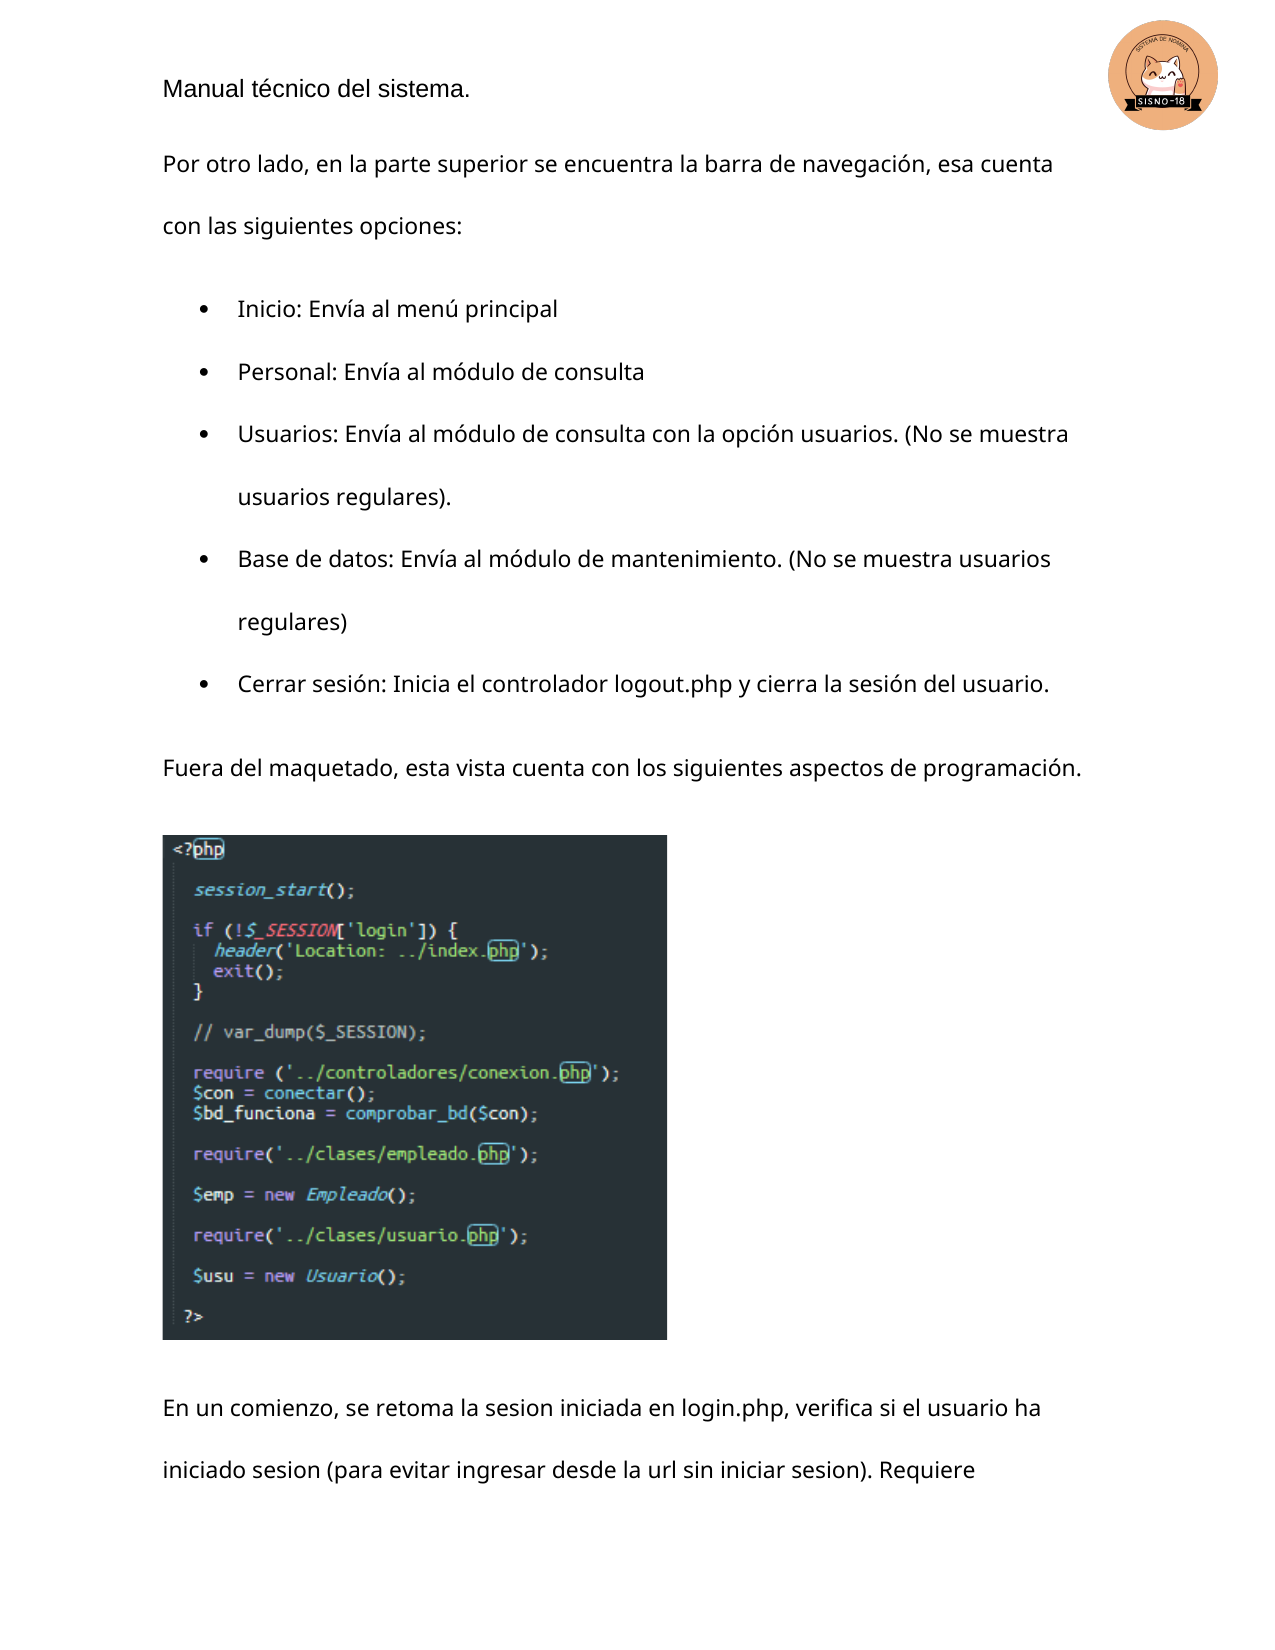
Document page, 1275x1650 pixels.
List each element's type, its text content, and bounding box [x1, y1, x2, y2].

picture [1101, 12, 1225, 136]
list Cerrar sesión: Inicia el controlador logout.php y cierra la sesión del usuario. [200, 668, 1098, 700]
list Usuarios: Envía al módulo de consulta con la opción usuarios. (No se muestra usuarios regulares). [200, 418, 1098, 512]
picture [162, 835, 668, 1340]
list Inicio: Envía al menú principal [200, 293, 1098, 325]
list Personal: Envía al módulo de consulta [200, 356, 1098, 387]
text Por otro lado, en la parte superior se encuentra la barra de navegación, esa cuenta con las siguientes opciones: [162, 148, 1098, 241]
list Base de datos: Envía al módulo de mantenimiento. (No se muestra usuarios regulares) [200, 543, 1098, 637]
text Fuera del maquetado, esta vista cuenta con los siguientes aspectos de programación. [162, 752, 1098, 783]
